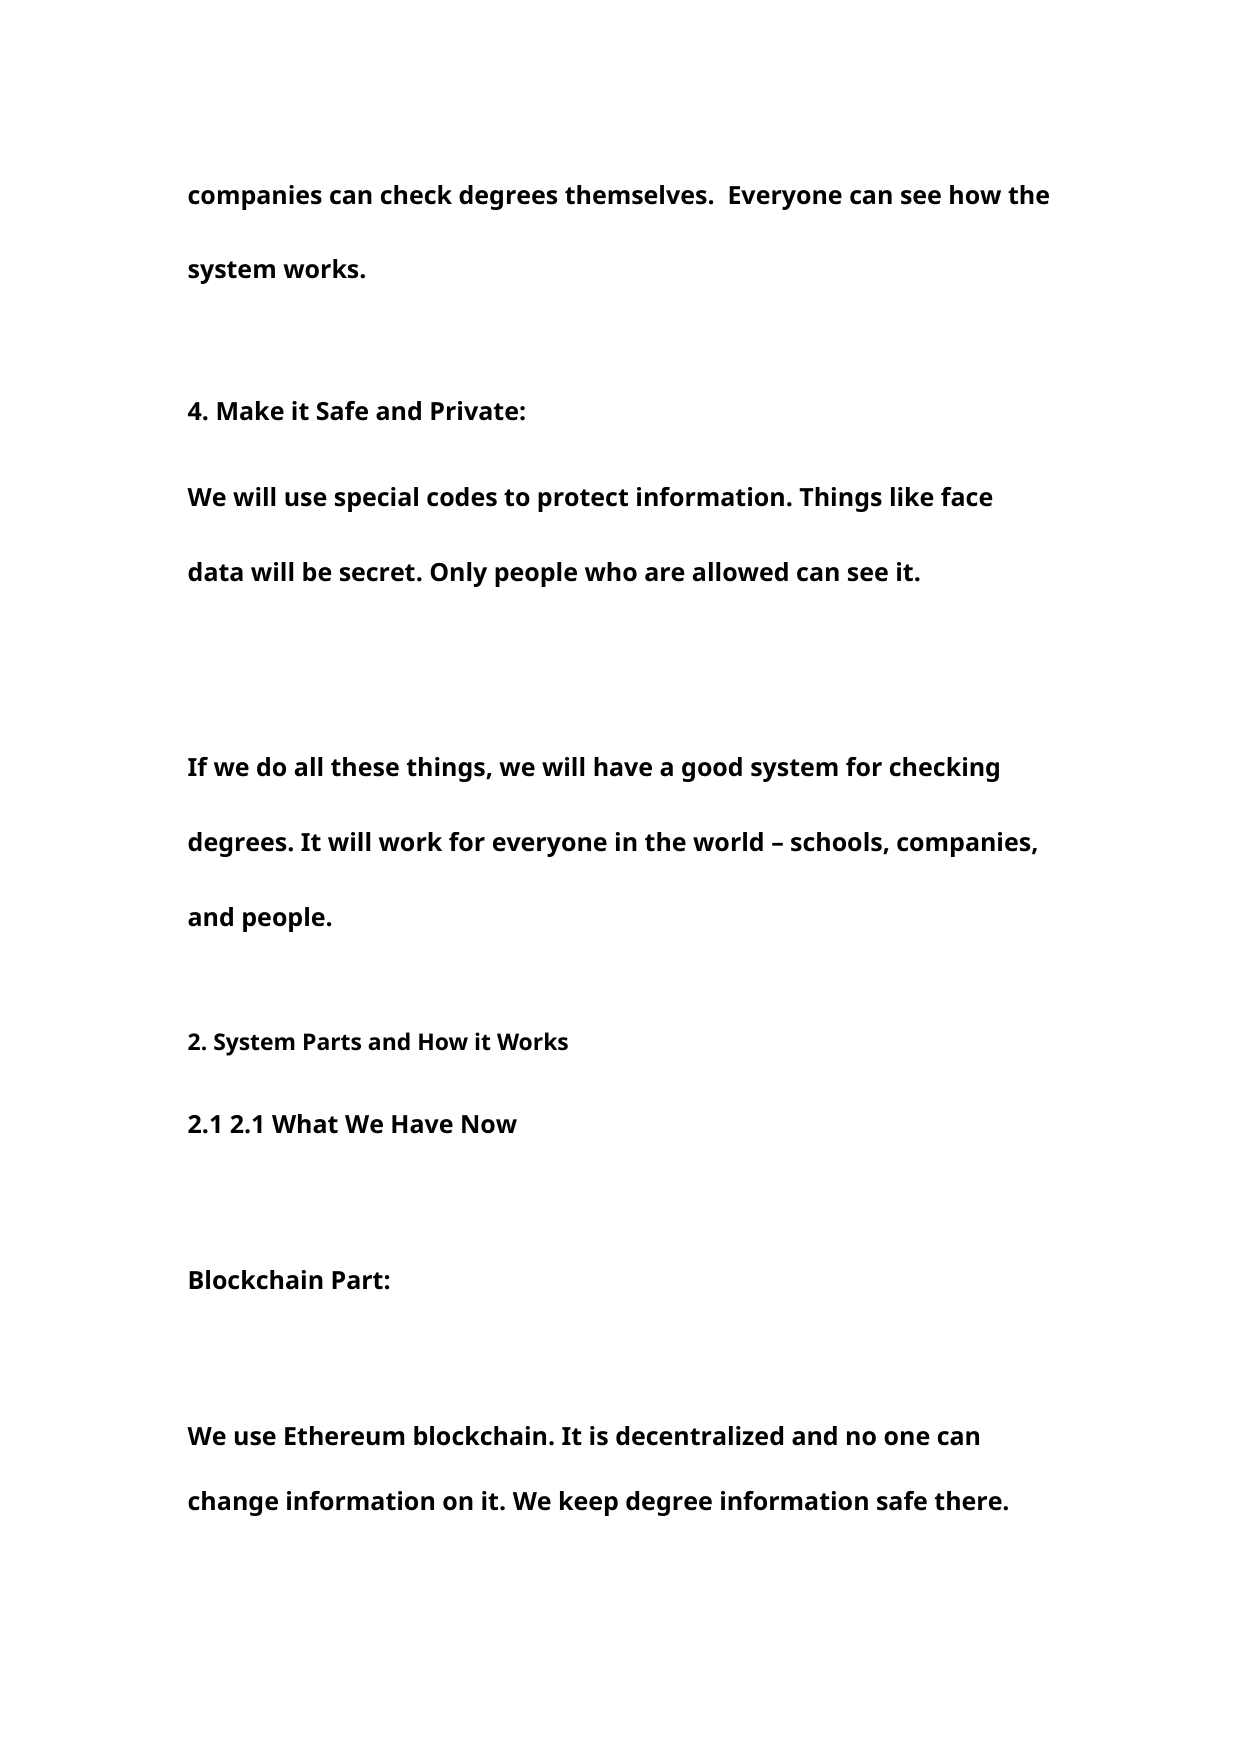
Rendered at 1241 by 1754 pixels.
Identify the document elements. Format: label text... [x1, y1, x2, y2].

text Blockchain Part: [187, 1247, 1053, 1312]
text 2.1 2.1 What We Have Now [187, 1091, 1053, 1156]
text 2. System Parts and How it Works [187, 1025, 1053, 1057]
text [187, 1403, 1053, 1533]
text We will use special codes to protect information. Things like face data will be secret. Only people who are allowed can see it. [187, 464, 1053, 604]
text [187, 162, 1053, 302]
text If we do all these things, we will have a good system for checking degrees. It will work for everyone in the world – schools, companies, and people. [187, 734, 1053, 949]
text 4. Make it Safe and Private: [187, 378, 1053, 443]
